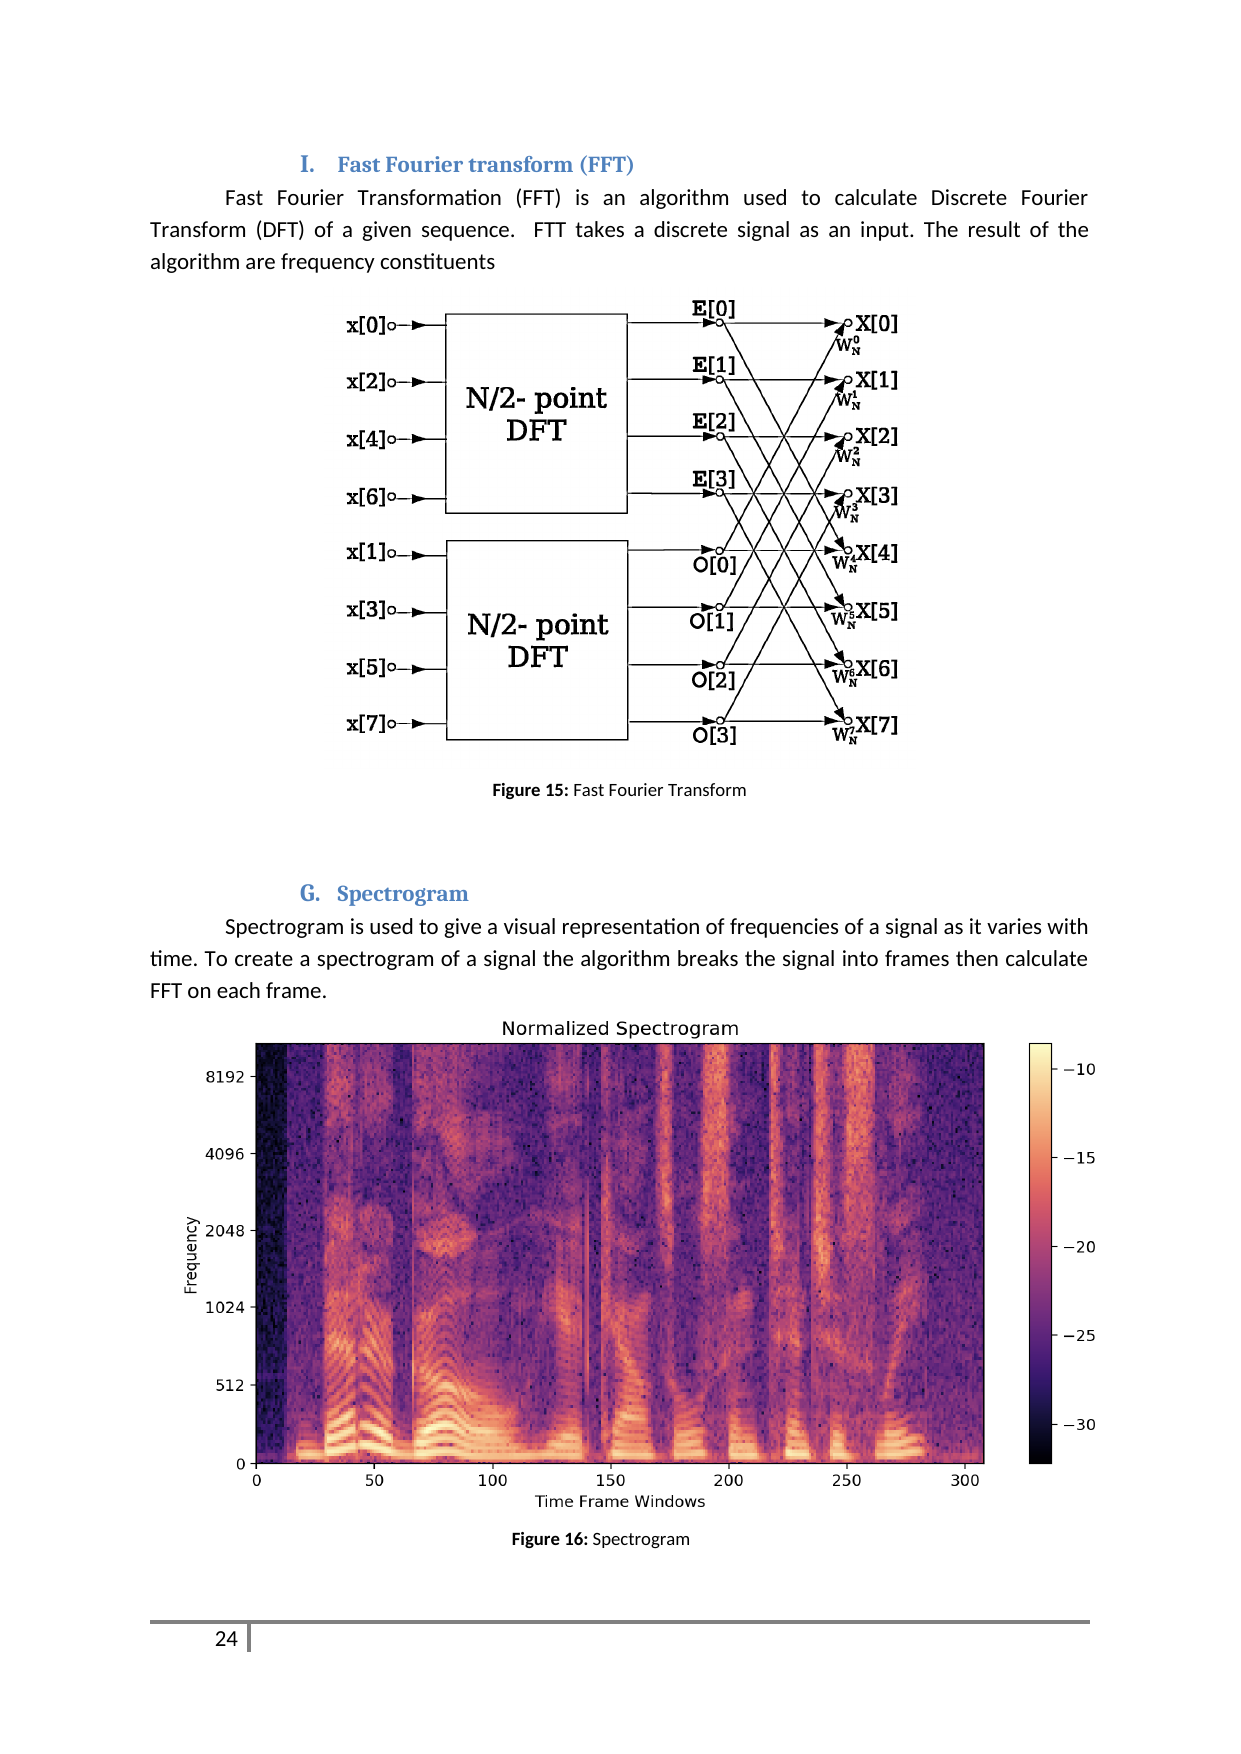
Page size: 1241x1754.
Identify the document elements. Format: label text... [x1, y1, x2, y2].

text Fast Fourier Transformation (FFT) is an algorithm used to calculate Discrete Fourier Transform (DFT) of a given sequence. FTT takes a discrete signal as an input. The result of the algorithm are frequency constituents [150, 183, 1090, 275]
subtitle Spectrogram [300, 879, 1090, 908]
picture [171, 1007, 1113, 1518]
subtitle Fast Fourier transform (FFT) [300, 150, 1090, 179]
text Spectrogram is used to give a visual representation of frequencies of a signal as it varies with time. To create a spectrogram of a signal the algorithm breaks the signal into frames then calculate FFT on each frame. [150, 912, 1090, 1004]
picture [324, 287, 917, 769]
